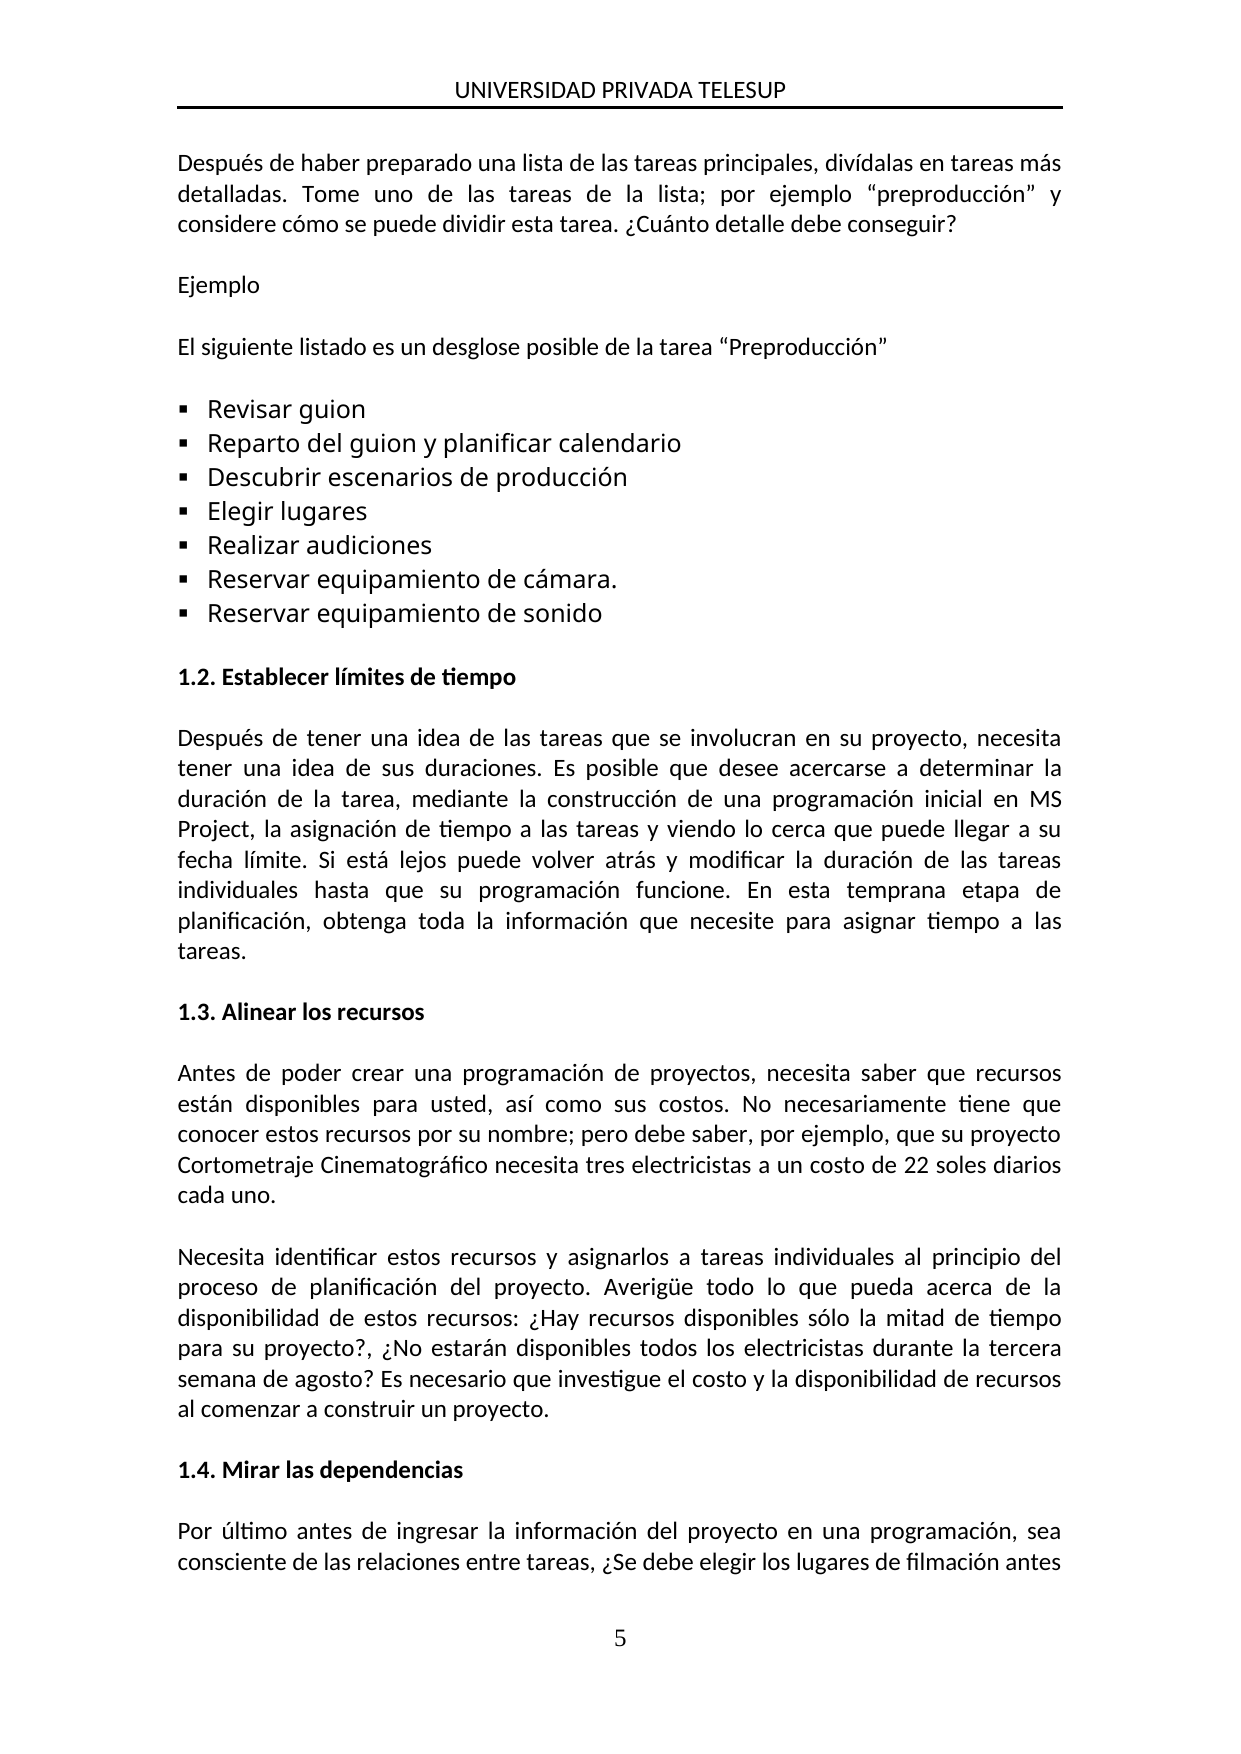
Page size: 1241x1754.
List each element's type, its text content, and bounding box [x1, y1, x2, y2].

text Después de tener una idea de las tareas que se involucran en su proyecto, necesita tener una idea de sus duraciones. Es posible que desee acercarse a determinar la duración de la tarea, mediante la construcción de una programación inicial en MS Project, la asignación de tiempo a las tareas y viendo lo cerca que puede llegar a su fecha límite. Si está lejos puede volver atrás y modificar la duración de las tareas individuales hasta que su programación funcione. En esta temprana etapa de planificación, obtenga toda la información que necesite para asignar tiempo a las tareas. [177, 722, 1063, 966]
list Elegir lugares [177, 494, 1063, 528]
list Establecer límites de tiempo [177, 661, 1063, 691]
list Descubrir escenarios de producción [177, 460, 1063, 494]
list Realizar audiciones [177, 528, 1063, 562]
text Ejemplo [177, 270, 1063, 300]
text Necesita identificar estos recursos y asignarlos a tareas individuales al principio del proceso de planificación del proyecto. Averigüe todo lo que pueda acerca de la disponibilidad de estos recursos: ¿Hay recursos disponibles sólo la mitad de tiempo para su proyecto?, ¿No estarán disponibles todos los electricistas durante la tercera semana de agosto? Es necesario que investigue el costo y la disponibilidad de recursos al comenzar a construir un proyecto. [177, 1241, 1063, 1424]
list Reparto del guion y planificar calendario [177, 426, 1063, 460]
list Mirar las dependencias [177, 1454, 1063, 1485]
list Revisar guion [177, 392, 1063, 426]
list Reservar equipamiento de sonido [177, 596, 1063, 630]
text Después de haber preparado una lista de las tareas principales, divídalas en tareas más detalladas. Tome uno de las tareas de la lista; por ejemplo “preproducción” y considere cómo se puede dividir esta tarea. ¿Cuánto detalle debe conseguir? [177, 148, 1063, 239]
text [177, 1515, 1063, 1576]
list Alinear los recursos [177, 996, 1063, 1027]
text El siguiente listado es un desglose posible de la tarea “Preproducción” [177, 331, 1063, 361]
list Reservar equipamiento de cámara. [177, 562, 1063, 596]
text Antes de poder crear una programación de proyectos, necesita saber que recursos están disponibles para usted, así como sus costos. No necesariamente tiene que conocer estos recursos por su nombre; pero debe saber, por ejemplo, que su proyecto Cortometraje Cinematográfico necesita tres electricistas a un costo de 22 soles diarios cada uno. [177, 1057, 1063, 1210]
